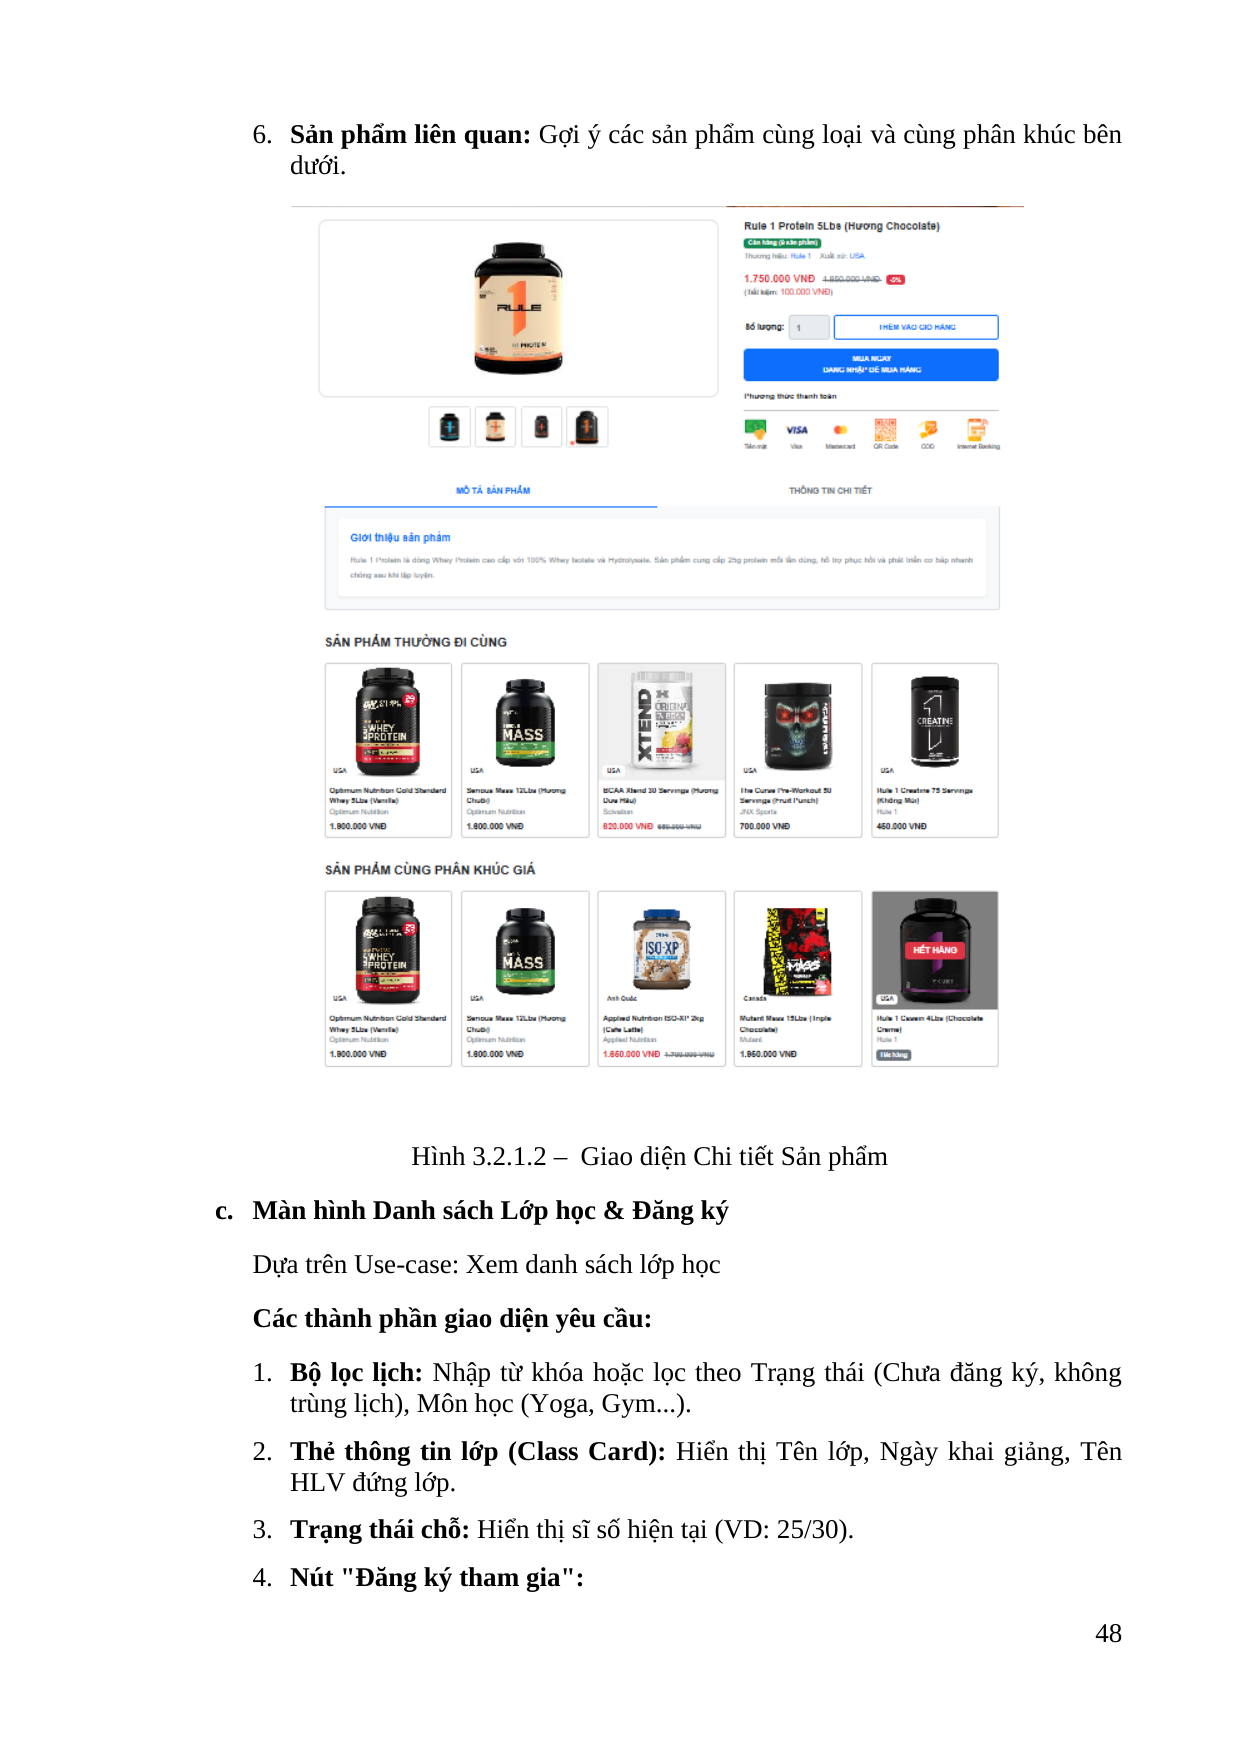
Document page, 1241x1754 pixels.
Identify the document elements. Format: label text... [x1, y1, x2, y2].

list Bộ lọc lịch: Nhập từ khóa hoặc lọc theo Trạng thái (Chưa đăng ký, không trùng lịch), Môn học (Yoga, Gym...). [252, 1356, 1122, 1418]
list Nút "Đăng ký tham gia": [252, 1561, 1122, 1592]
text Dựa trên Use-case: Xem danh sách lớp học [177, 1248, 1122, 1279]
list Sản phẩm liên quan: Gợi ý các sản phẩm cùng loại và cùng phân khúc bên dưới. [252, 118, 1122, 180]
text Hình 3.2.1.2 – Giao diện Chi tiết Sản phẩm [177, 1140, 1122, 1171]
list Trạng thái chỗ: Hiển thị sĩ số hiện tại (VD: 25/30). [252, 1513, 1122, 1545]
text Các thành phần giao diện yêu cầu: [252, 1302, 1122, 1333]
picture [291, 206, 1024, 1076]
list Thẻ thông tin lớp (Class Card): Hiển thị Tên lớp, Ngày khai giảng, Tên HLV đứng lớp. [252, 1434, 1122, 1497]
list Màn hình Danh sách Lớp học & Đăng ký [215, 1194, 1122, 1225]
